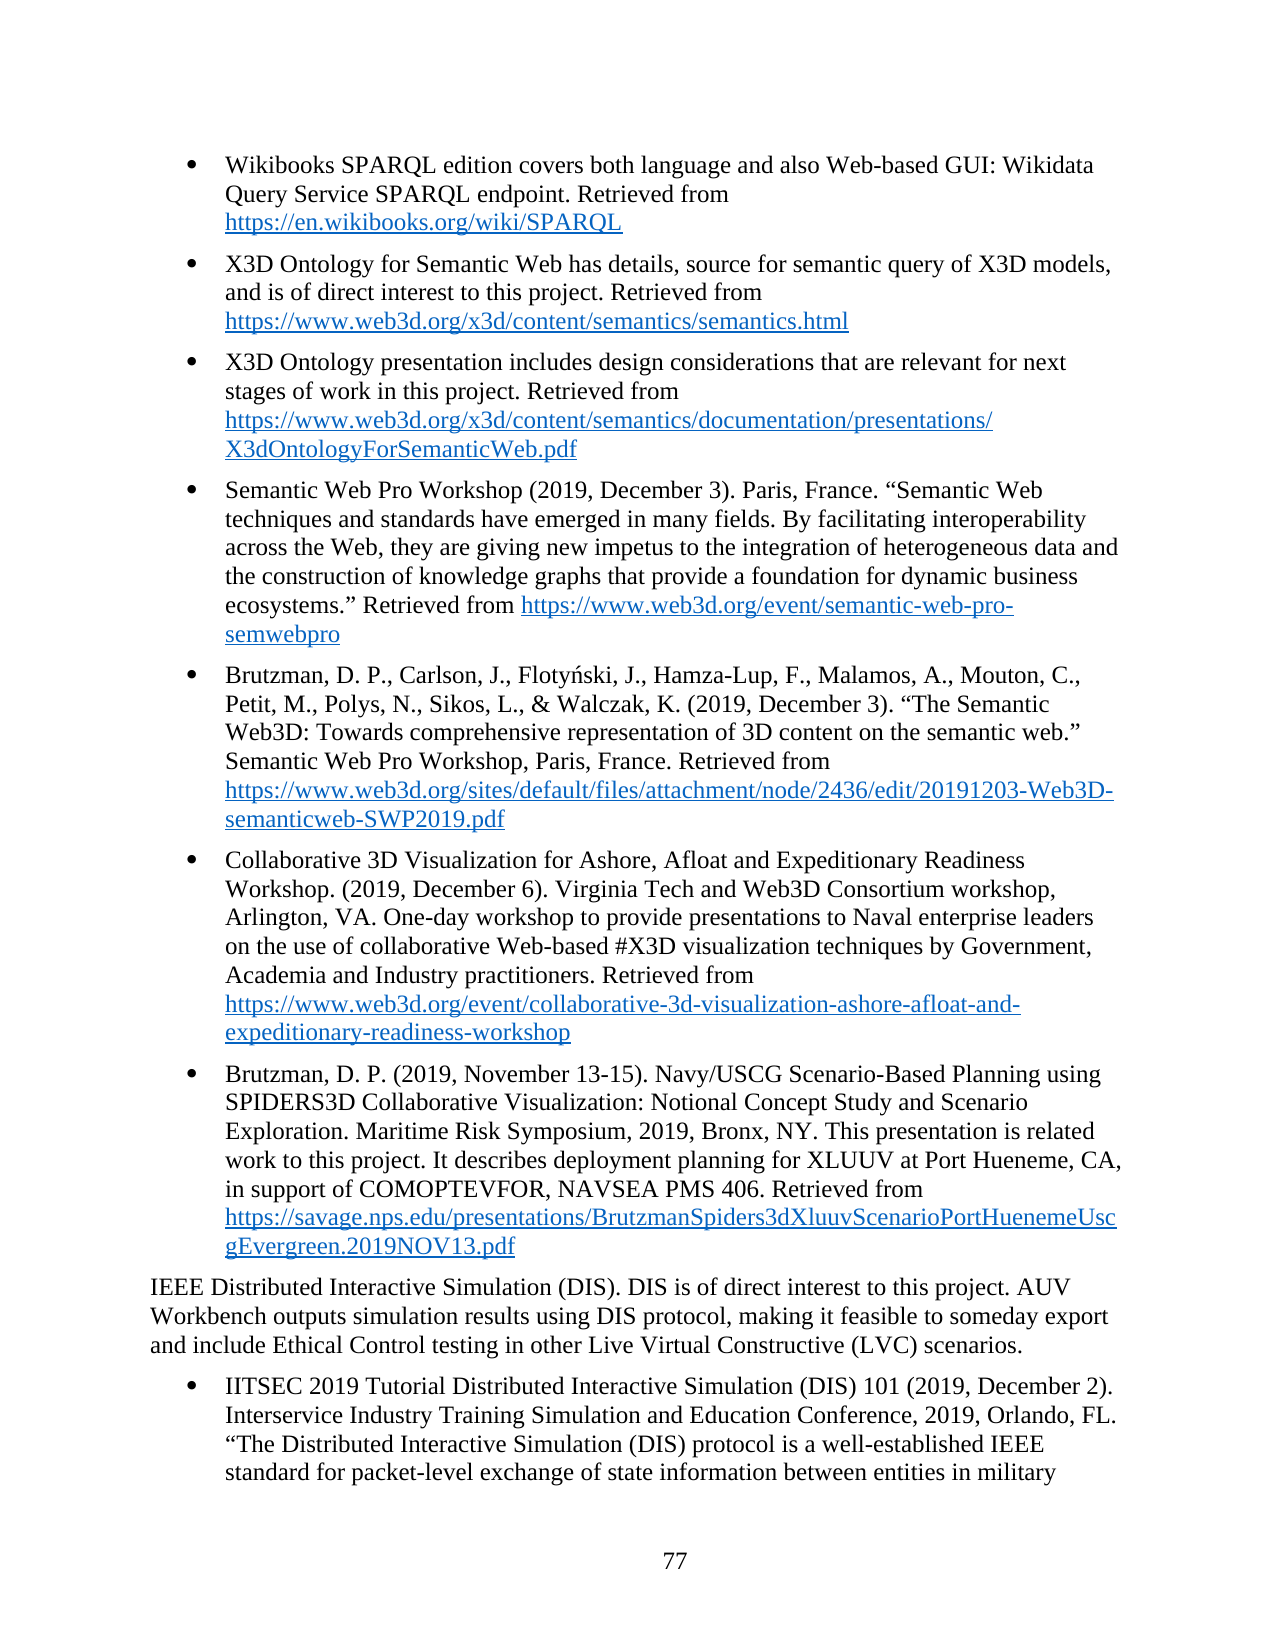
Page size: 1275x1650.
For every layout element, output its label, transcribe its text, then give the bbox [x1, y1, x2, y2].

list Semantic Web Pro Workshop (2019, December 3). Paris, France. “Semantic Web techniques and standards have emerged in many fields. By facilitating interoperability across the Web, they are giving new impetus to the integration of heterogeneous data and the construction of knowledge graphs that provide a foundation for dynamic business ecosystems.” Retrieved from https://www.web3d.org/event/semantic-web-pro-semwebpro [187, 475, 1125, 647]
list X3D Ontology presentation includes design considerations that are relevant for next stages of work in this project. Retrieved from https://www.web3d.org/x3d/content/semantics/documentation/presentations/X3dOntologyForSemanticWeb.pdf [187, 347, 1125, 462]
list Collaborative 3D Visualization for Ashore, Afloat and Expeditionary Readiness Workshop. (2019, December 6). Virginia Tech and Web3D Consortium workshop, Arlington, VA. One-day workshop to provide presentations to Naval enterprise leaders on the use of collaborative Web-based #X3D visualization techniques by Government, Academia and Industry practitioners. Retrieved from https://www.web3d.org/event/collaborative-3d-visualization-ashore-afloat-and-expeditionary-readiness-workshop [187, 845, 1125, 1046]
list Brutzman, D. P. (2019, November 13-15). Navy/USCG Scenario-Based Planning using SPIDERS3D Collaborative Visualization: Notional Concept Study and Scenario Exploration. Maritime Risk Symposium, 2019, Bronx, NY. This presentation is related work to this project. It describes deployment planning for XLUUV at Port Hueneme, CA, in support of COMOPTEVFOR, NAVSEA PMS 406. Retrieved from https://savage.nps.edu/presentations/BrutzmanSpiders3dXluuvScenarioPortHuenemeUscgEvergreen.2019NOV13.pdf [187, 1059, 1125, 1260]
list Brutzman, D. P., Carlson, J., Flotyński, J., Hamza-Lup, F., Malamos, A., Mouton, C., Petit, M., Polys, N., Sikos, L., & Walczak, K. (2019, December 3). “The Semantic Web3D: Towards comprehensive representation of 3D content on the semantic web.” Semantic Web Pro Workshop, Paris, France. Retrieved from https://www.web3d.org/sites/default/files/attachment/node/2436/edit/20191203-Web3D-semanticweb-SWP2019.pdf [187, 660, 1125, 832]
text IEEE Distributed Interactive Simulation (DIS). DIS is of direct interest to this project. AUV Workbench outputs simulation results using DIS protocol, making it feasible to someday export and include Ethical Control testing in other Live Virtual Constructive (LVC) scenarios. [150, 1272, 1125, 1359]
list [187, 1371, 1125, 1486]
list X3D Ontology for Semantic Web has details, source for semantic query of X3D models, and is of direct interest to this project. Retrieved from https://www.web3d.org/x3d/content/semantics/semantics.html [187, 249, 1125, 335]
list Wikibooks SPARQL edition covers both language and also Web-based GUI: Wikidata Query Service SPARQL endpoint. Retrieved from https://en.wikibooks.org/wiki/SPARQL [187, 150, 1125, 236]
